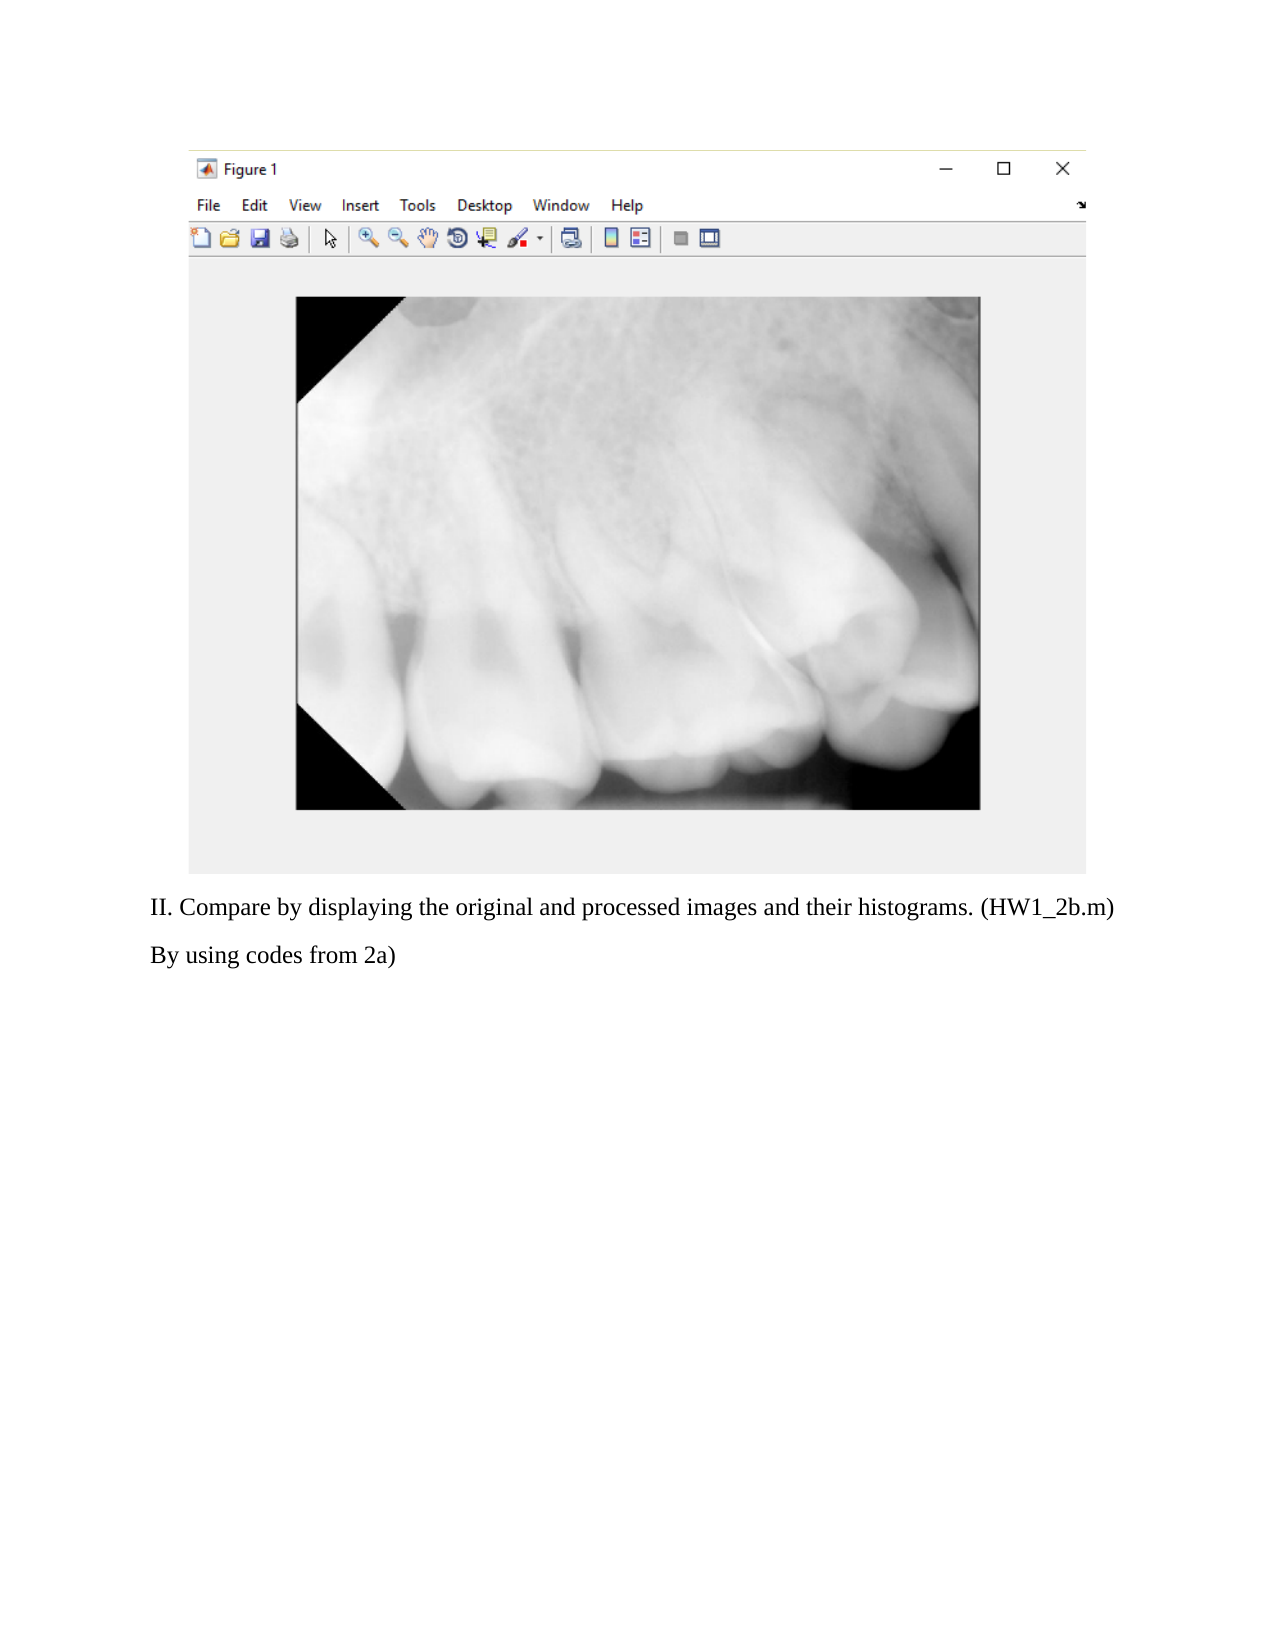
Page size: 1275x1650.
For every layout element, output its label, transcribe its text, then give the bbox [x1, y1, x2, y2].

text By using codes from 2a) [150, 940, 1125, 969]
picture [188, 150, 1087, 874]
text II. Compare by displaying the original and processed images and their histograms. (HW1_2b.m) [150, 892, 1125, 921]
